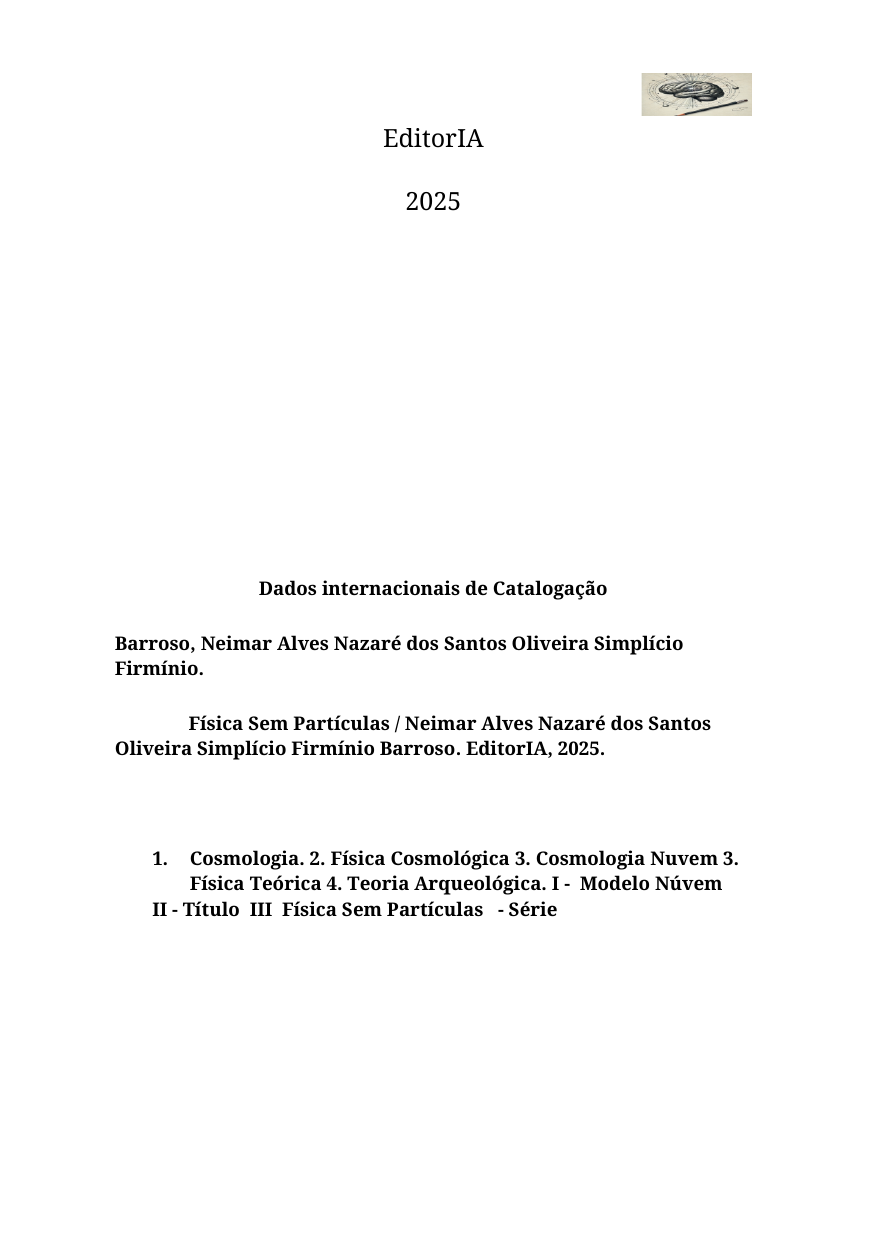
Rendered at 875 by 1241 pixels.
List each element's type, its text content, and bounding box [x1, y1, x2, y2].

text Física Sem Partículas / Neimar Alves Nazaré dos Santos Oliveira Simplício Firmínio Barroso. EditorIA, 2025. [114, 710, 752, 761]
text EditorIA [114, 121, 752, 154]
picture [641, 73, 752, 116]
text Barroso, Neimar Alves Nazaré dos Santos Oliveira Simplício Firmínio. [114, 630, 752, 681]
text 2025 [114, 184, 752, 218]
list II - Título III Física Sem Partículas - Série [152, 896, 752, 921]
list Cosmologia. 2. Física Cosmológica 3. Cosmologia Nuvem 3. Física Teórica 4. Teoria Arqueológica. I - Modelo Núvem [152, 845, 752, 896]
text Dados internacionais de Catalogação [114, 575, 752, 601]
